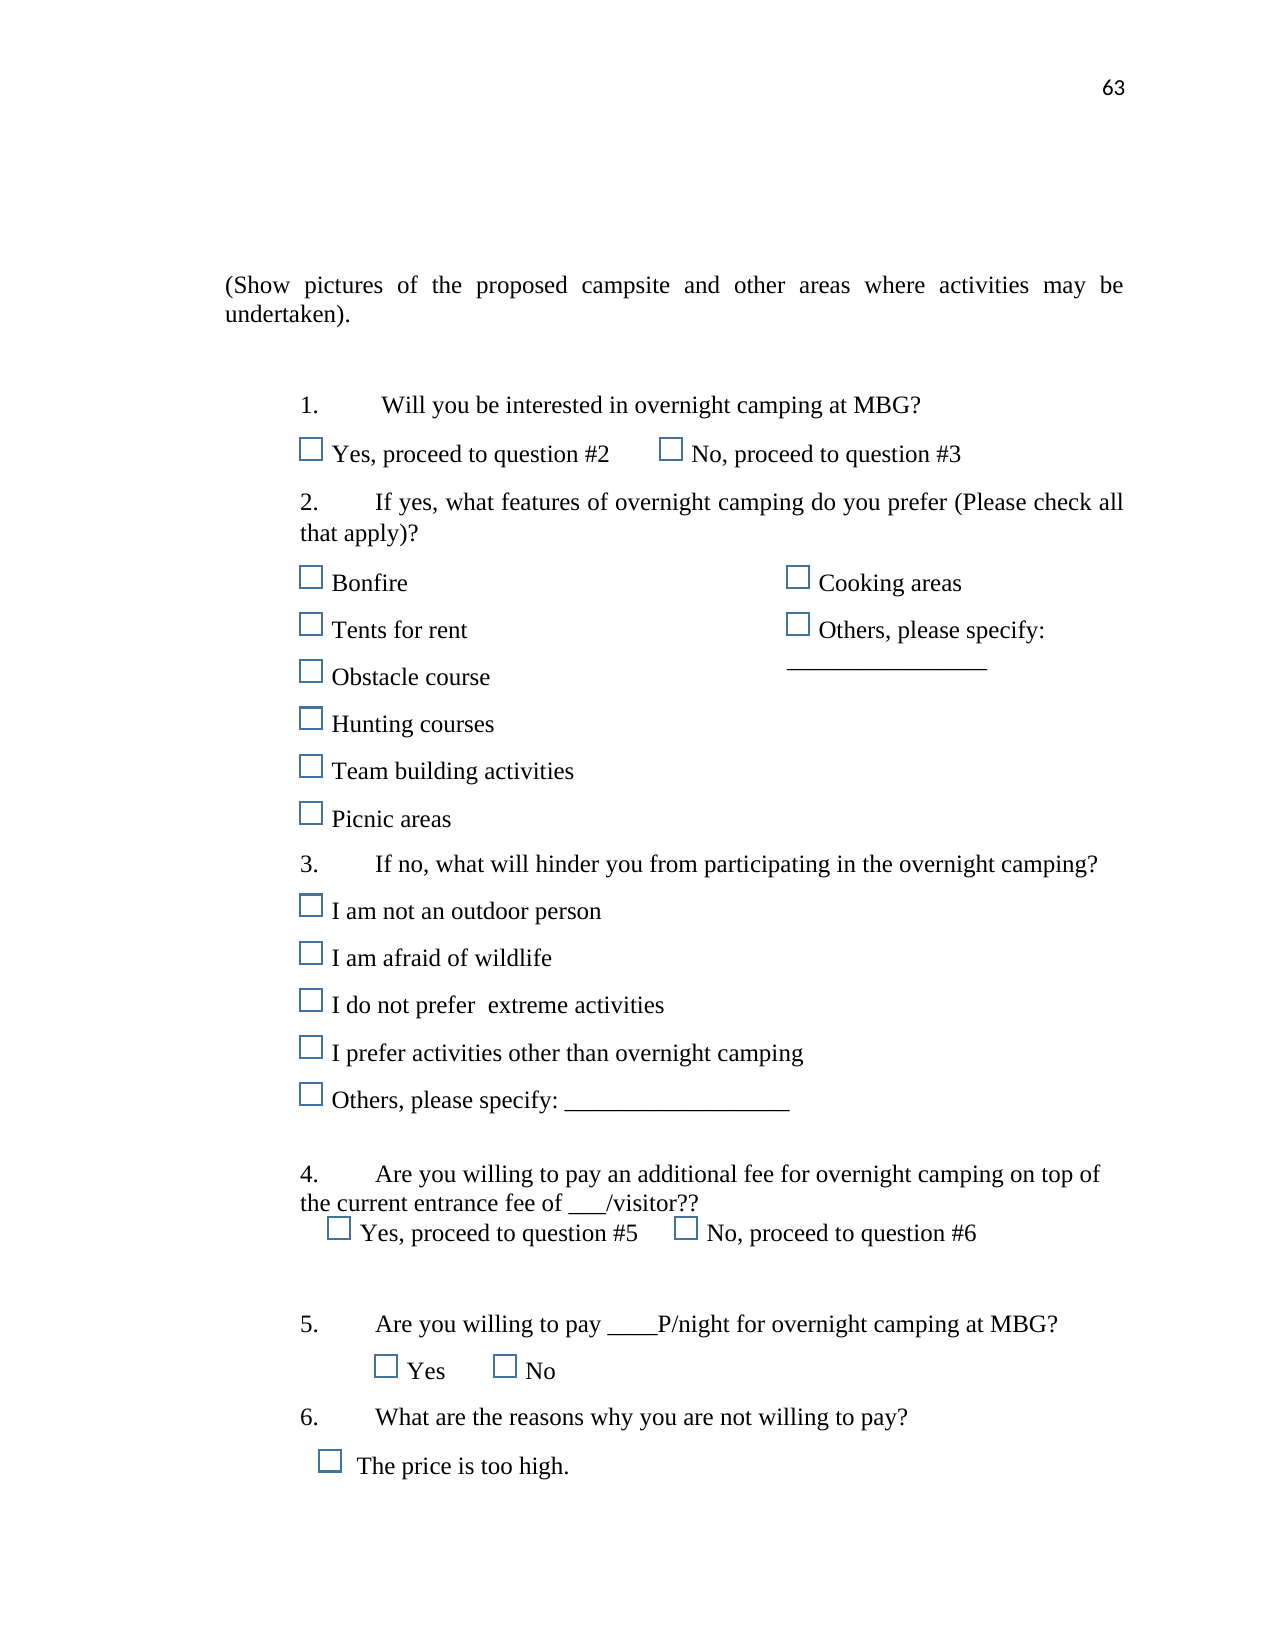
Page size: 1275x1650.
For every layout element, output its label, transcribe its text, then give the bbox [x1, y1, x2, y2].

text Obstacle course [300, 660, 638, 691]
text I am not an outdoor person [225, 894, 1125, 925]
list Will you be interested in overnight camping at MBG? [300, 390, 1125, 419]
text Others, please specify: ________________ [787, 613, 1125, 672]
text The price is too high. [319, 1449, 1125, 1480]
list Are you willing to pay ____P/night for overnight camping at MBG? [300, 1309, 1125, 1338]
text Yes No [328, 1355, 1125, 1385]
text Others, please specify: __________________ [225, 1083, 1125, 1114]
text Team building activities [300, 755, 638, 785]
text Cooking areas [787, 566, 1125, 596]
list Yes, proceed to question #5 No, proceed to question #6 [328, 1217, 1125, 1247]
text Tents for rent [300, 613, 638, 644]
list Are you willing to pay an additional fee for overnight camping on top of the current entrance fee of ___/visitor?? [300, 1159, 1125, 1217]
text Picnic areas [300, 802, 638, 832]
text I do not prefer extreme activities [225, 989, 1125, 1019]
list If yes, what features of overnight camping do you prefer (Please check all that apply)? [300, 487, 1125, 547]
text I prefer activities other than overnight camping [225, 1036, 1125, 1067]
text Bonfire [225, 566, 638, 596]
list If no, what will hinder you from participating in the overnight camping? [300, 849, 1125, 878]
text Hunting courses [300, 707, 638, 738]
text (Show pictures of the proposed campsite and other areas where activities may be undertaken). [225, 270, 1125, 328]
text Yes, proceed to question #2 No, proceed to question #3 [300, 438, 1125, 468]
text I am afraid of wildlife [225, 942, 1125, 972]
list What are the reasons why you are not willing to pay? [300, 1402, 1125, 1431]
